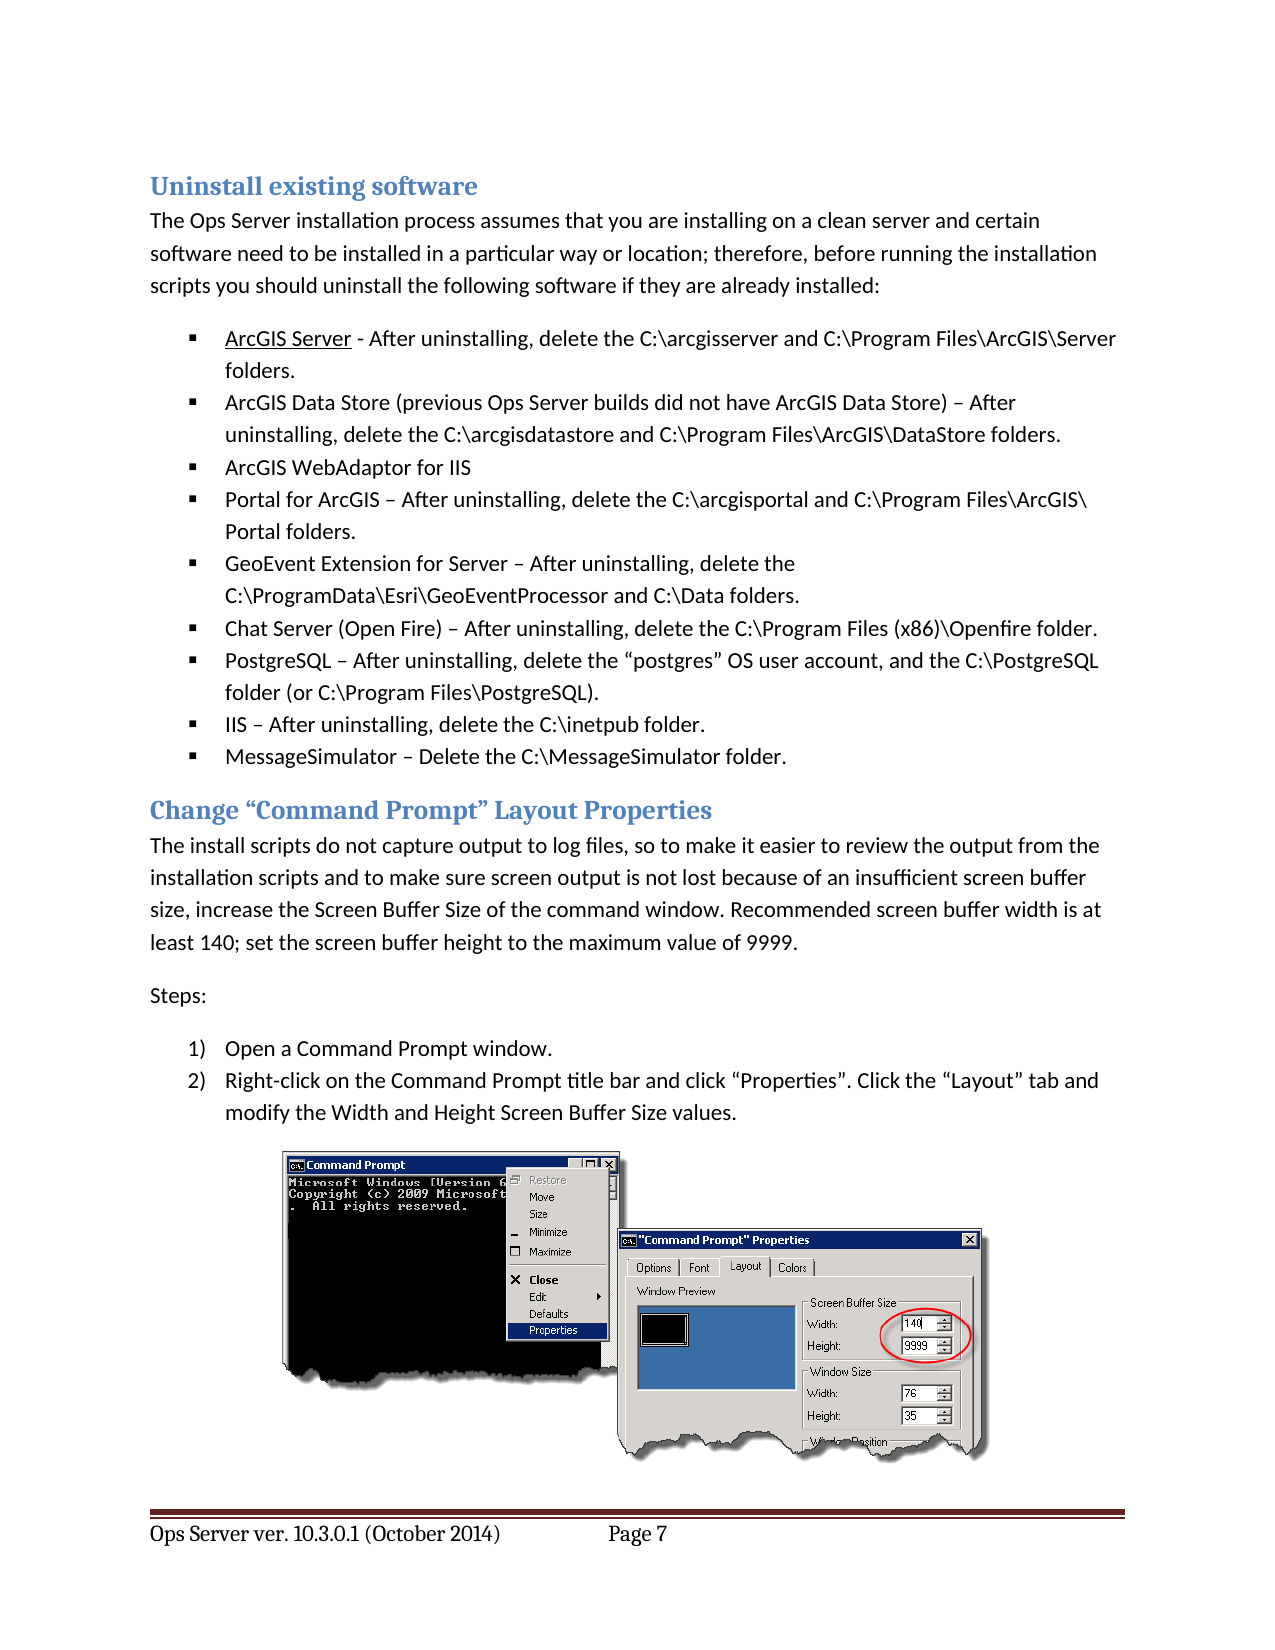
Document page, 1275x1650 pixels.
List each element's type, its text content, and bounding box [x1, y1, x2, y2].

list ArcGIS Server - After uninstalling, delete the C:\arcgisserver and C:\Program Files\ArcGIS\Server folders. [187, 324, 1125, 384]
list MessageSimulator – Delete the C:\MessageSimulator folder. [187, 742, 1125, 770]
subtitle Change “Command Prompt” Layout Properties [150, 795, 1125, 827]
text The Ops Server installation process assumes that you are installing on a clean server and certain software need to be installed in a particular way or location; therefore, before running the installation scripts you should uninstall the following software if they are already installed: [150, 207, 1125, 299]
list ArcGIS WebAdaptor for IIS [187, 453, 1125, 481]
list IIS – After uninstalling, delete the C:\inetpub folder. [187, 710, 1125, 738]
list Chat Server (Open Fire) – After uninstalling, delete the C:\Program Files (x86)\Openfire folder. [187, 614, 1125, 642]
list Open a Command Prompt window. [187, 1034, 1125, 1062]
picture [282, 1151, 993, 1464]
list ArcGIS Data Store (previous Ops Server builds did not have ArcGIS Data Store) – After uninstalling, delete the C:\arcgisdatastore and C:\Program Files\ArcGIS\DataStore folders. [187, 388, 1125, 448]
list Right-click on the Command Prompt title bar and click “Properties”. Click the “Layout” tab and modify the Width and Height Screen Buffer Size values. [187, 1066, 1125, 1126]
list Portal for ArcGIS – After uninstalling, delete the C:\arcgisportal and C:\Program Files\ArcGIS\Portal folders. [187, 485, 1125, 545]
text The install scripts do not capture output to log files, so to make it easier to review the output from the installation scripts and to make sure screen output is not lost because of an insufficient screen buffer size, increase the Screen Buffer Size of the command window. Recommended screen buffer width is at least 140; set the screen buffer height to the maximum value of 9999. [150, 831, 1125, 956]
list PostgreSQL – After uninstalling, delete the “postgres” OS user account, and the C:\PostgreSQL folder (or C:\Program Files\PostgreSQL). [187, 646, 1125, 706]
list GeoEvent Extension for Server – After uninstalling, delete the C:\ProgramData\Esri\GeoEventProcessor and C:\Data folders. [187, 549, 1125, 609]
text Steps: [150, 981, 1125, 1009]
subtitle Uninstall existing software [150, 171, 1125, 202]
